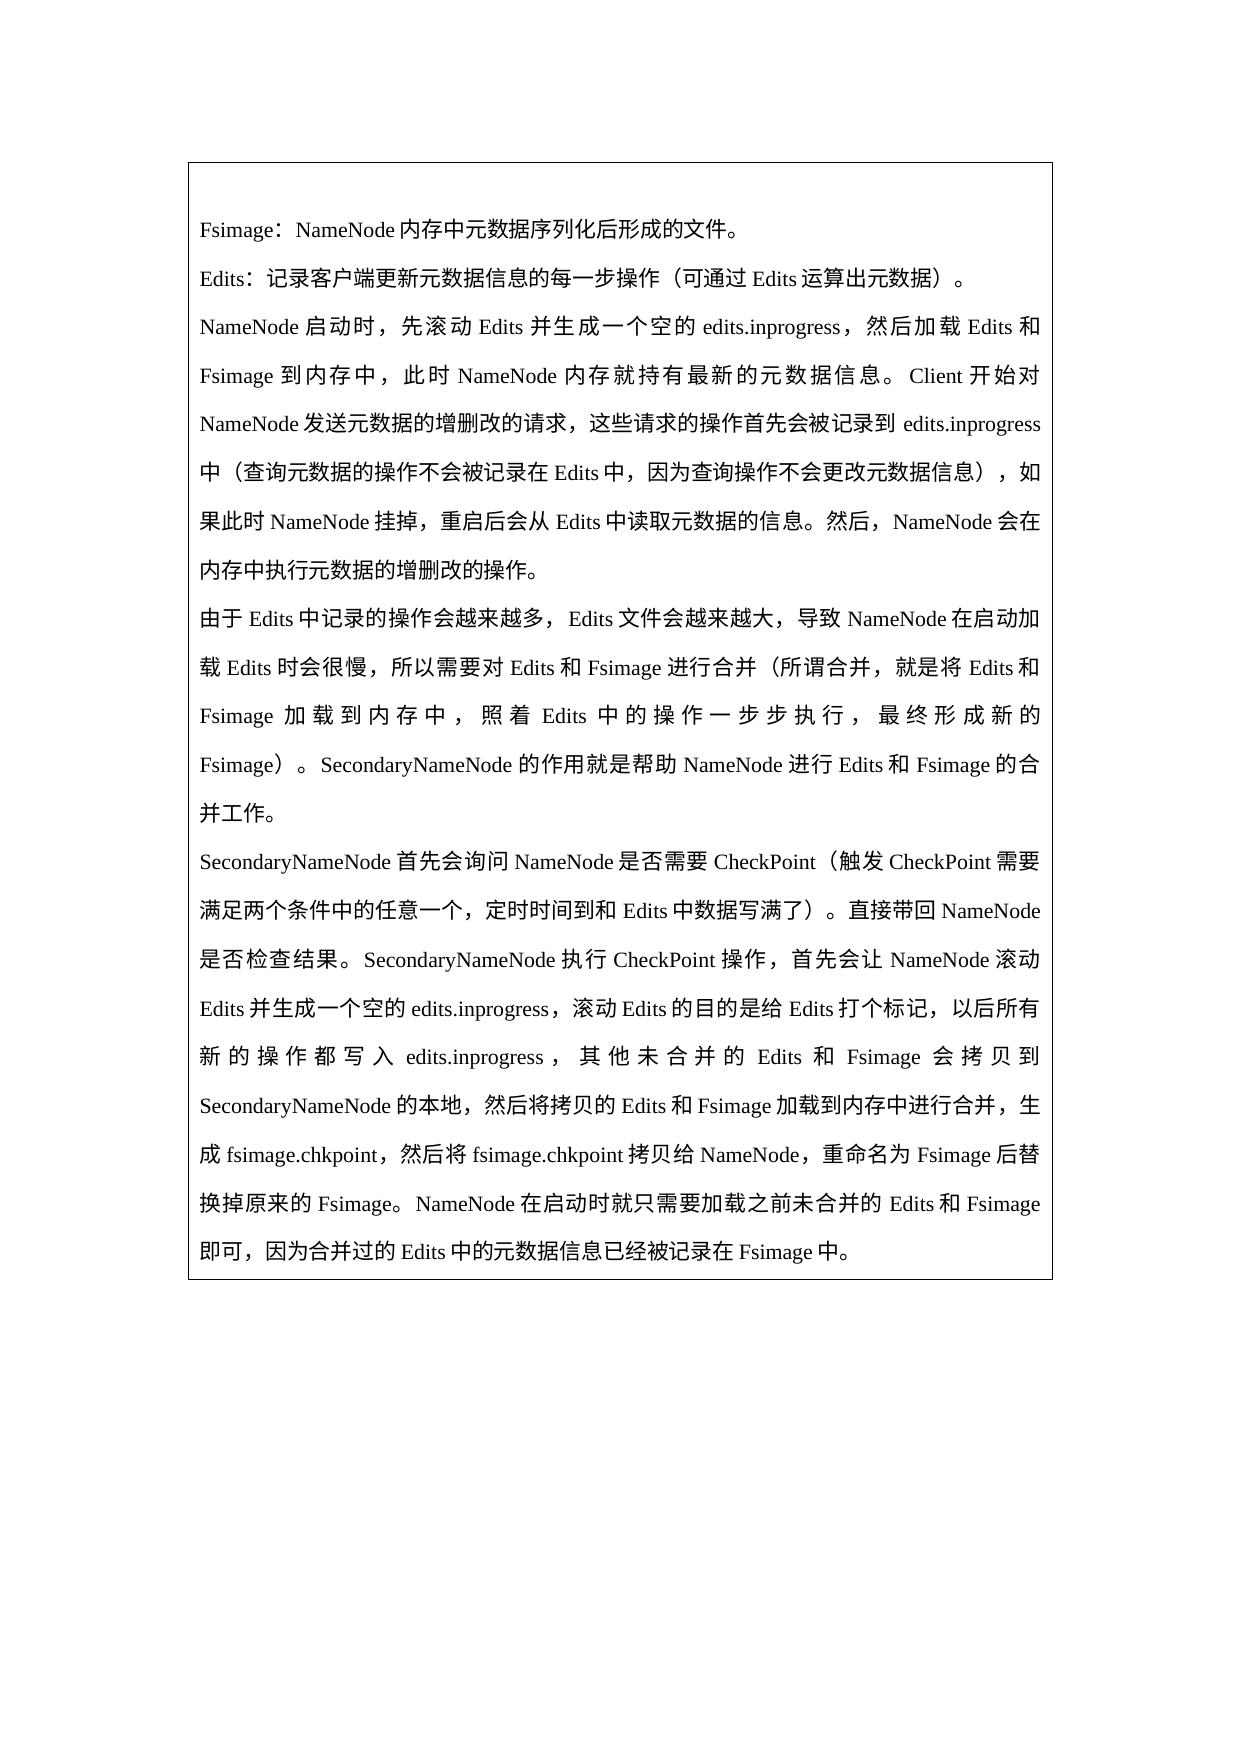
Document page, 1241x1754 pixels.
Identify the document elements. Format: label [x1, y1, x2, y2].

table_header [189, 163, 1052, 1279]
